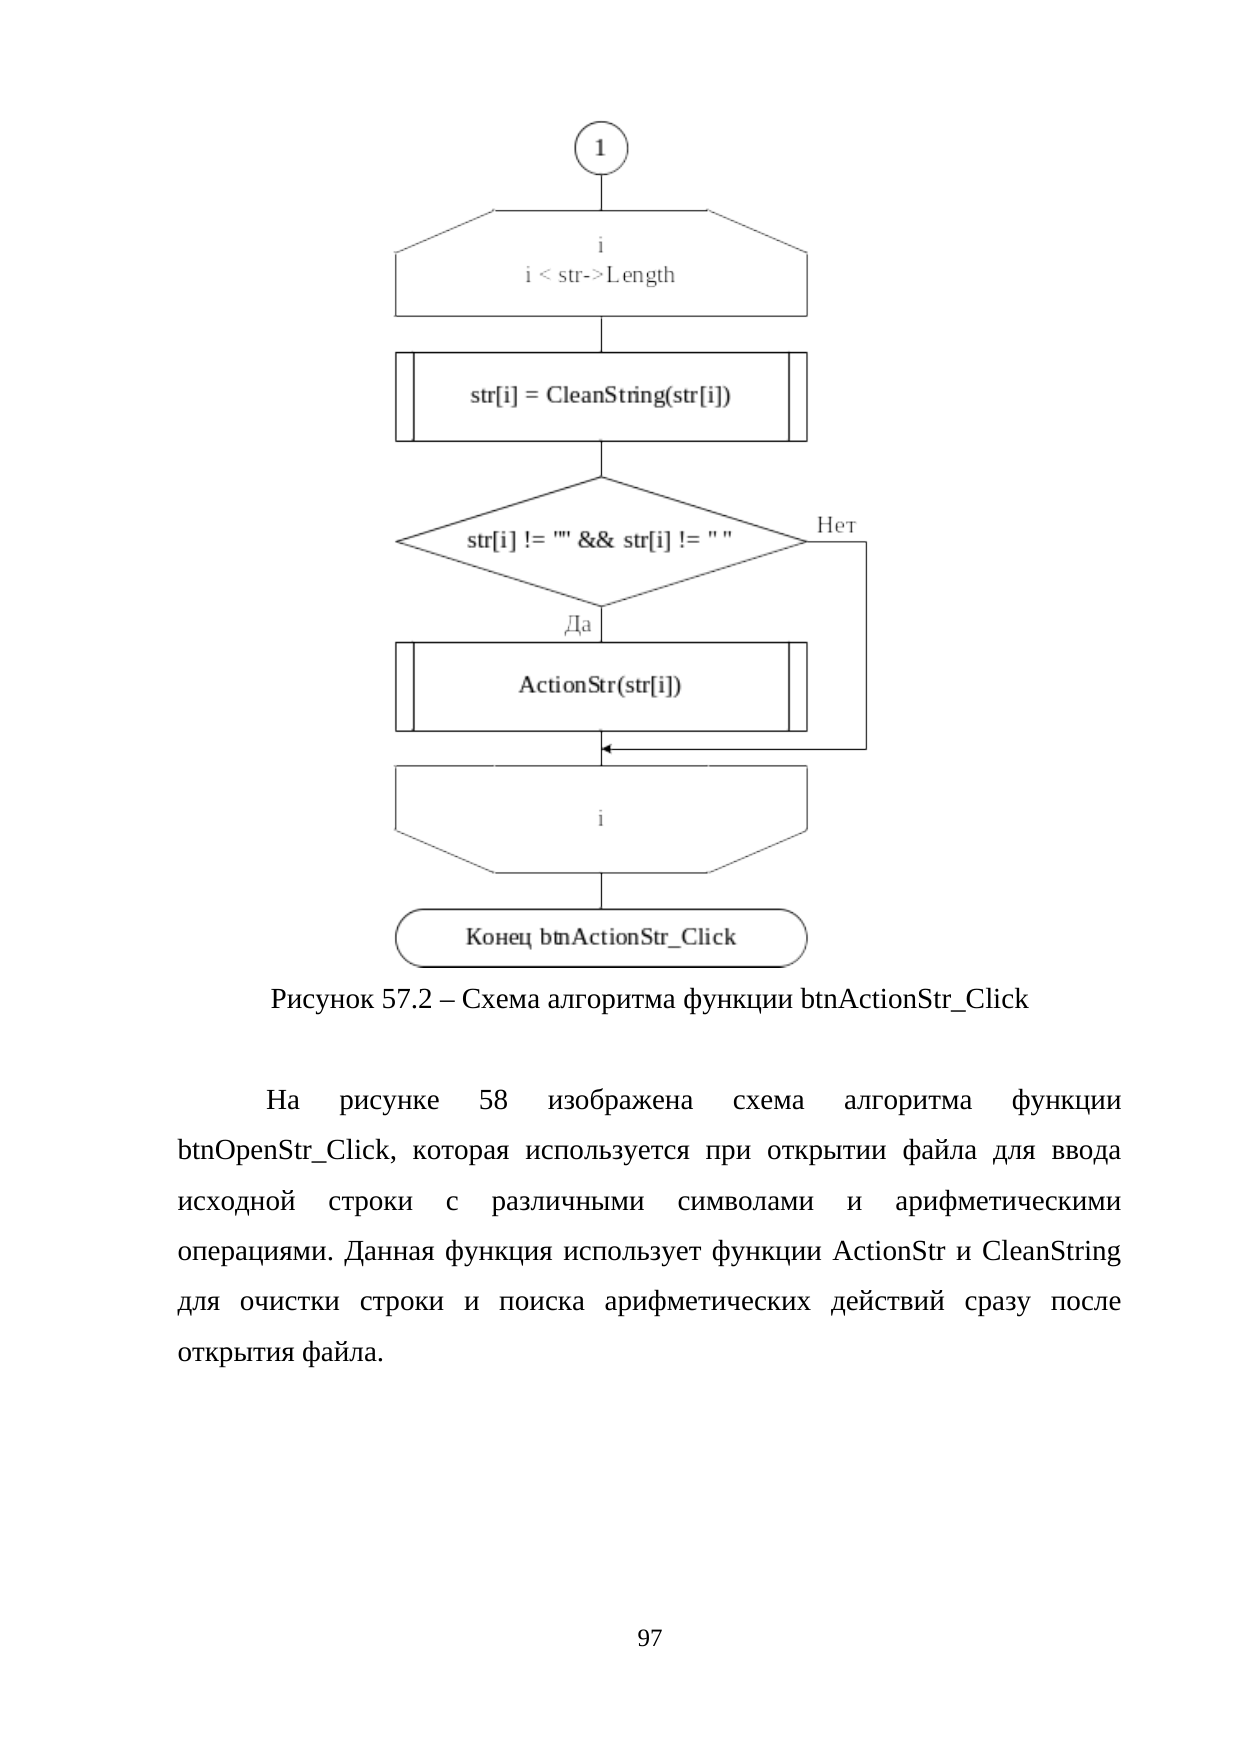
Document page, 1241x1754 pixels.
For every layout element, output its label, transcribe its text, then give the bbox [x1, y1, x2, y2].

text Рисунок 57.2 – Схема алгоритма функции btnActionStr_Click [177, 981, 1122, 1015]
text На рисунке 58 изображена схема алгоритма функции btnOpenStr_Click, которая используется при открытии файла для ввода исходной строки с различными символами и арифметическими операциями. Данная функция использует функции ActionStr и CleanString для очистки строки и поиска арифметических действий сразу после открытия файла. [177, 1082, 1122, 1367]
